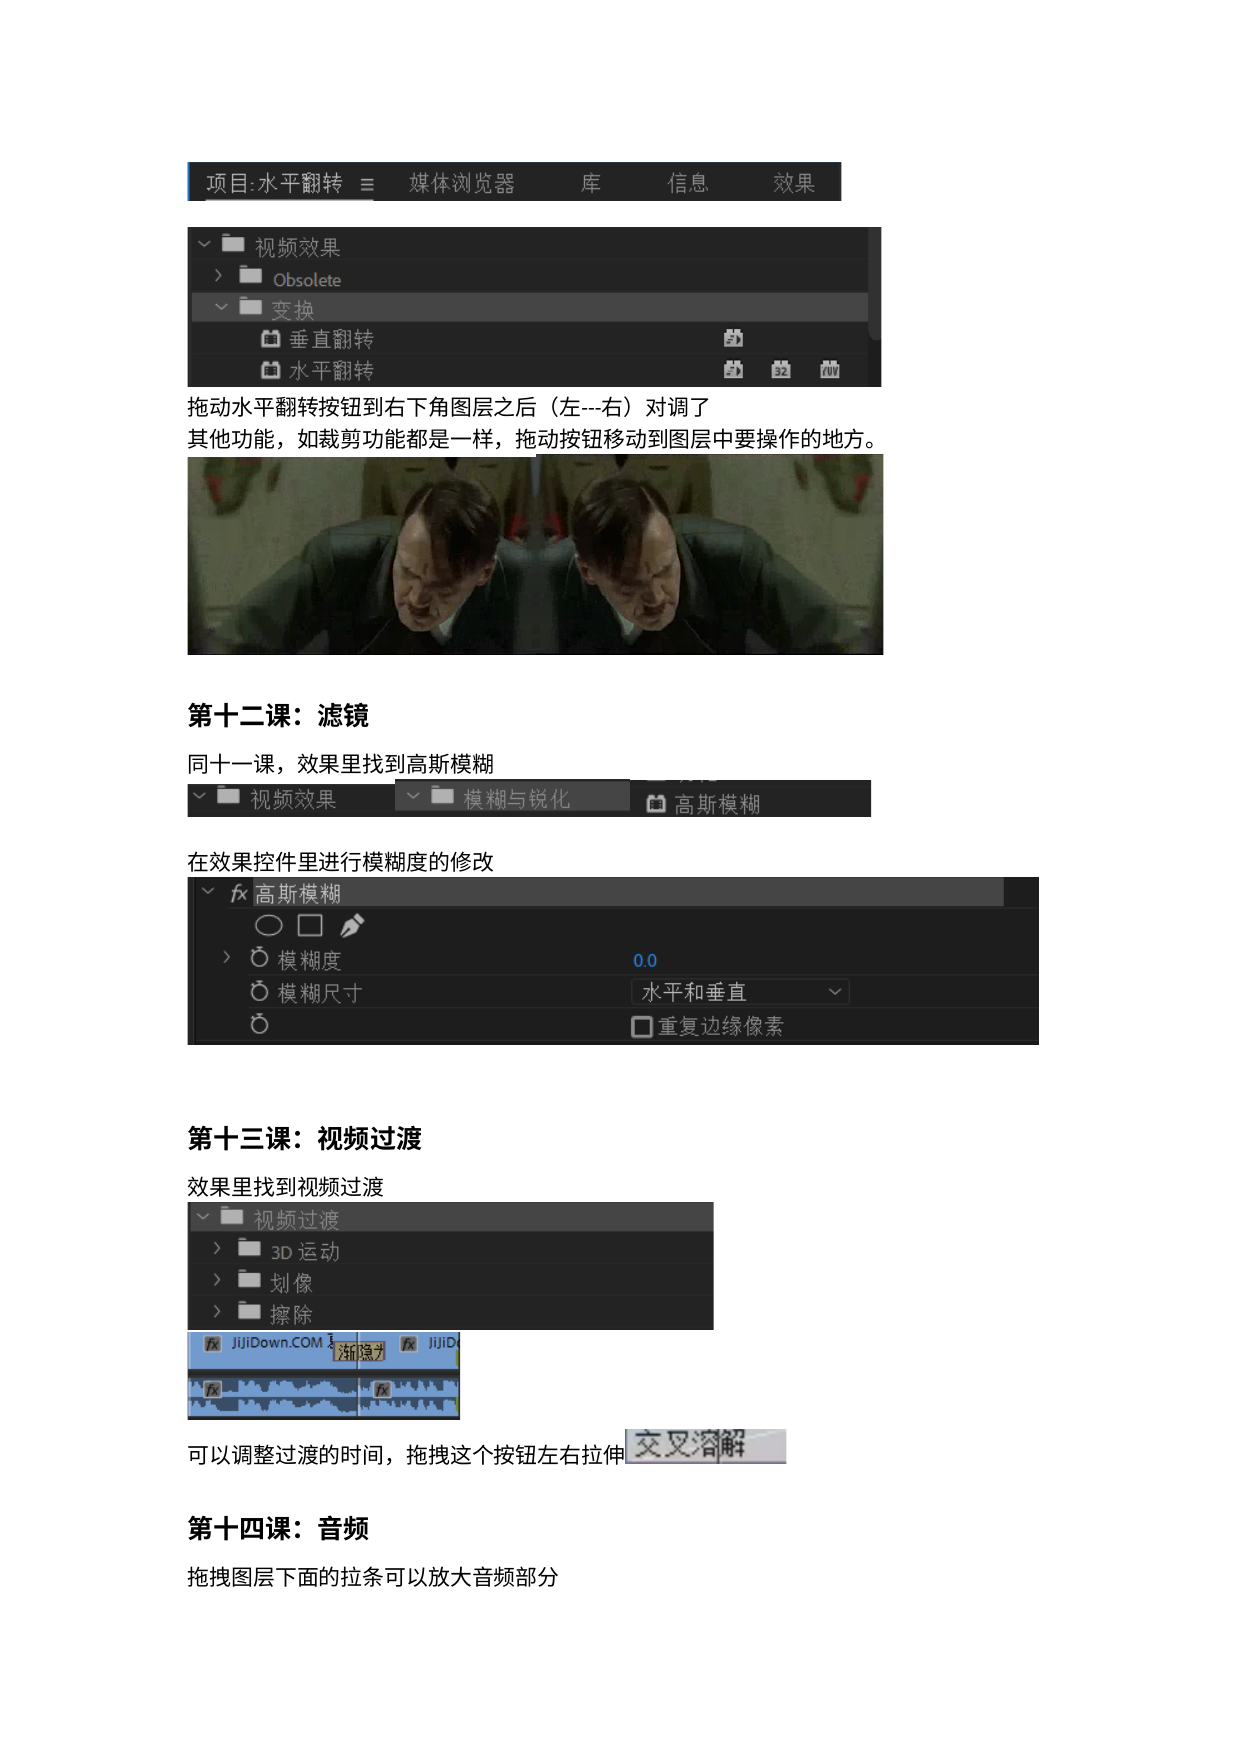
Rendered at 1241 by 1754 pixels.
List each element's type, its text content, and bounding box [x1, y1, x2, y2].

picture [187, 162, 842, 201]
text 拖动水平翻转按钮到右下角图层之后（左---右）对调了 [187, 389, 1053, 422]
picture [187, 1332, 461, 1420]
picture [187, 227, 882, 387]
text 可以调整过渡的时间，拖拽这个按钮左右拉伸 [187, 1429, 1053, 1494]
picture [625, 1429, 787, 1464]
text 在效果控件里进行模糊度的修改 [187, 844, 1053, 877]
picture [187, 1202, 714, 1330]
text 效果里找到视频过渡 [187, 1169, 1053, 1202]
picture [187, 779, 872, 817]
text 其他功能，如裁剪功能都是一样，拖动按钮移动到图层中要操作的地方。 [187, 422, 1053, 454]
text 同十一课，效果里找到高斯模糊 [187, 747, 1053, 779]
picture [187, 877, 1039, 1045]
text 第十三课：视频过渡 [187, 1104, 1053, 1169]
text 第十四课：音频 [187, 1494, 1053, 1559]
picture [187, 454, 884, 655]
text 拖拽图层下面的拉条可以放大音频部分 [187, 1559, 1053, 1592]
text 第十二课：滤镜 [187, 682, 1053, 747]
